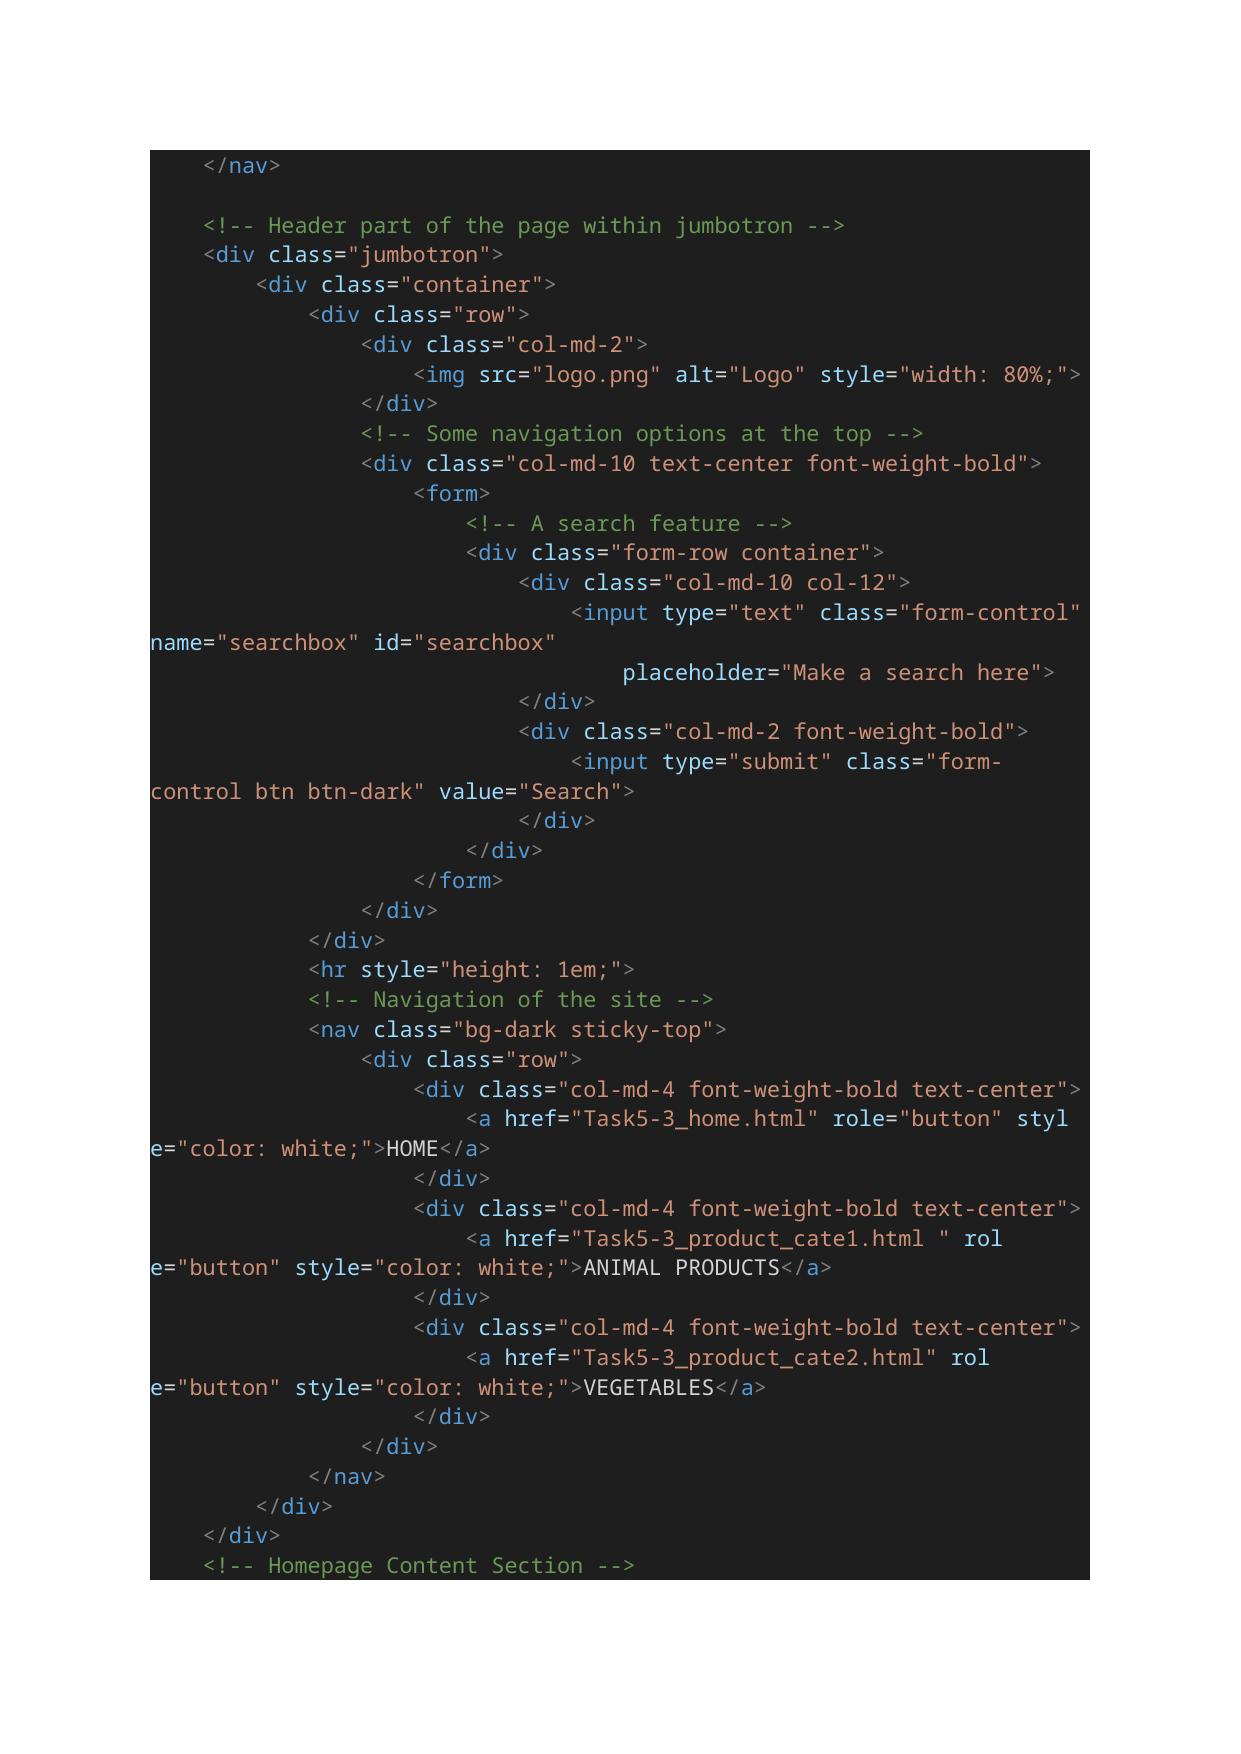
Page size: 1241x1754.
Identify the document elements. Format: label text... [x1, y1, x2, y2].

text </div> [150, 388, 1090, 418]
text <div class="col-md-2"> [150, 329, 1090, 358]
text <hr style="height: 1em;"> [150, 954, 1090, 984]
text <div class="row"> [150, 1044, 1090, 1073]
text <img src="logo.png" alt="Logo" style="width: 80%;"> [150, 358, 1090, 388]
text </nav> [150, 150, 1090, 180]
text </div> [150, 1401, 1090, 1431]
text <div class="row"> [150, 299, 1090, 329]
text <div class="col-md-2 font-weight-bold"> [150, 716, 1090, 746]
text <div class="form-row container"> [150, 537, 1090, 567]
text </div> [150, 835, 1090, 865]
text </div> [150, 1282, 1090, 1312]
text <!-- Header part of the page within jumbotron --> [150, 209, 1090, 239]
text </div> [150, 805, 1090, 835]
text <!-- Navigation of the site --> [150, 984, 1090, 1014]
text <div class="col-md-4 font-weight-bold text-center"> [150, 1312, 1090, 1342]
text <!-- Some navigation options at the top --> [150, 418, 1090, 448]
text </div> [150, 1431, 1090, 1461]
text </form> [150, 865, 1090, 895]
text <a href="Task5-3_product_cate1.html " role="button" style="color: white;">ANIMAL PRODUCTS</a> [150, 1222, 1090, 1282]
text </div> [150, 895, 1090, 924]
text <!-- Homepage Content Section --> [150, 1550, 1090, 1580]
text <nav class="bg-dark sticky-top"> [150, 1014, 1090, 1044]
text </div> [150, 686, 1090, 716]
text <div class="container"> [150, 269, 1090, 299]
text </div> [150, 1491, 1090, 1520]
text <a href="Task5-3_home.html" role="button" style="color: white;">HOME</a> [150, 1103, 1090, 1163]
text </div> [150, 1520, 1090, 1550]
text <a href="Task5-3_product_cate2.html" role="button" style="color: white;">VEGETABLES</a> [150, 1342, 1090, 1401]
text <div class="col-md-4 font-weight-bold text-center"> [150, 1193, 1090, 1222]
text <input type="submit" class="form-control btn btn-dark" value="Search"> [150, 746, 1090, 805]
text </div> [150, 924, 1090, 954]
text <div class="col-md-10 col-12"> [150, 567, 1090, 597]
text </nav> [150, 1461, 1090, 1491]
text <div class="col-md-4 font-weight-bold text-center"> [150, 1073, 1090, 1103]
text <!-- A search feature --> [150, 507, 1090, 537]
text <div class="col-md-10 text-center font-weight-bold"> [150, 448, 1090, 478]
text <div class="jumbotron"> [150, 239, 1090, 269]
text </div> [150, 1163, 1090, 1193]
text placeholder="Make a search here"> [150, 656, 1090, 686]
text <input type="text" class="form-control" name="searchbox" id="searchbox" [150, 597, 1090, 656]
text <form> [150, 478, 1090, 507]
